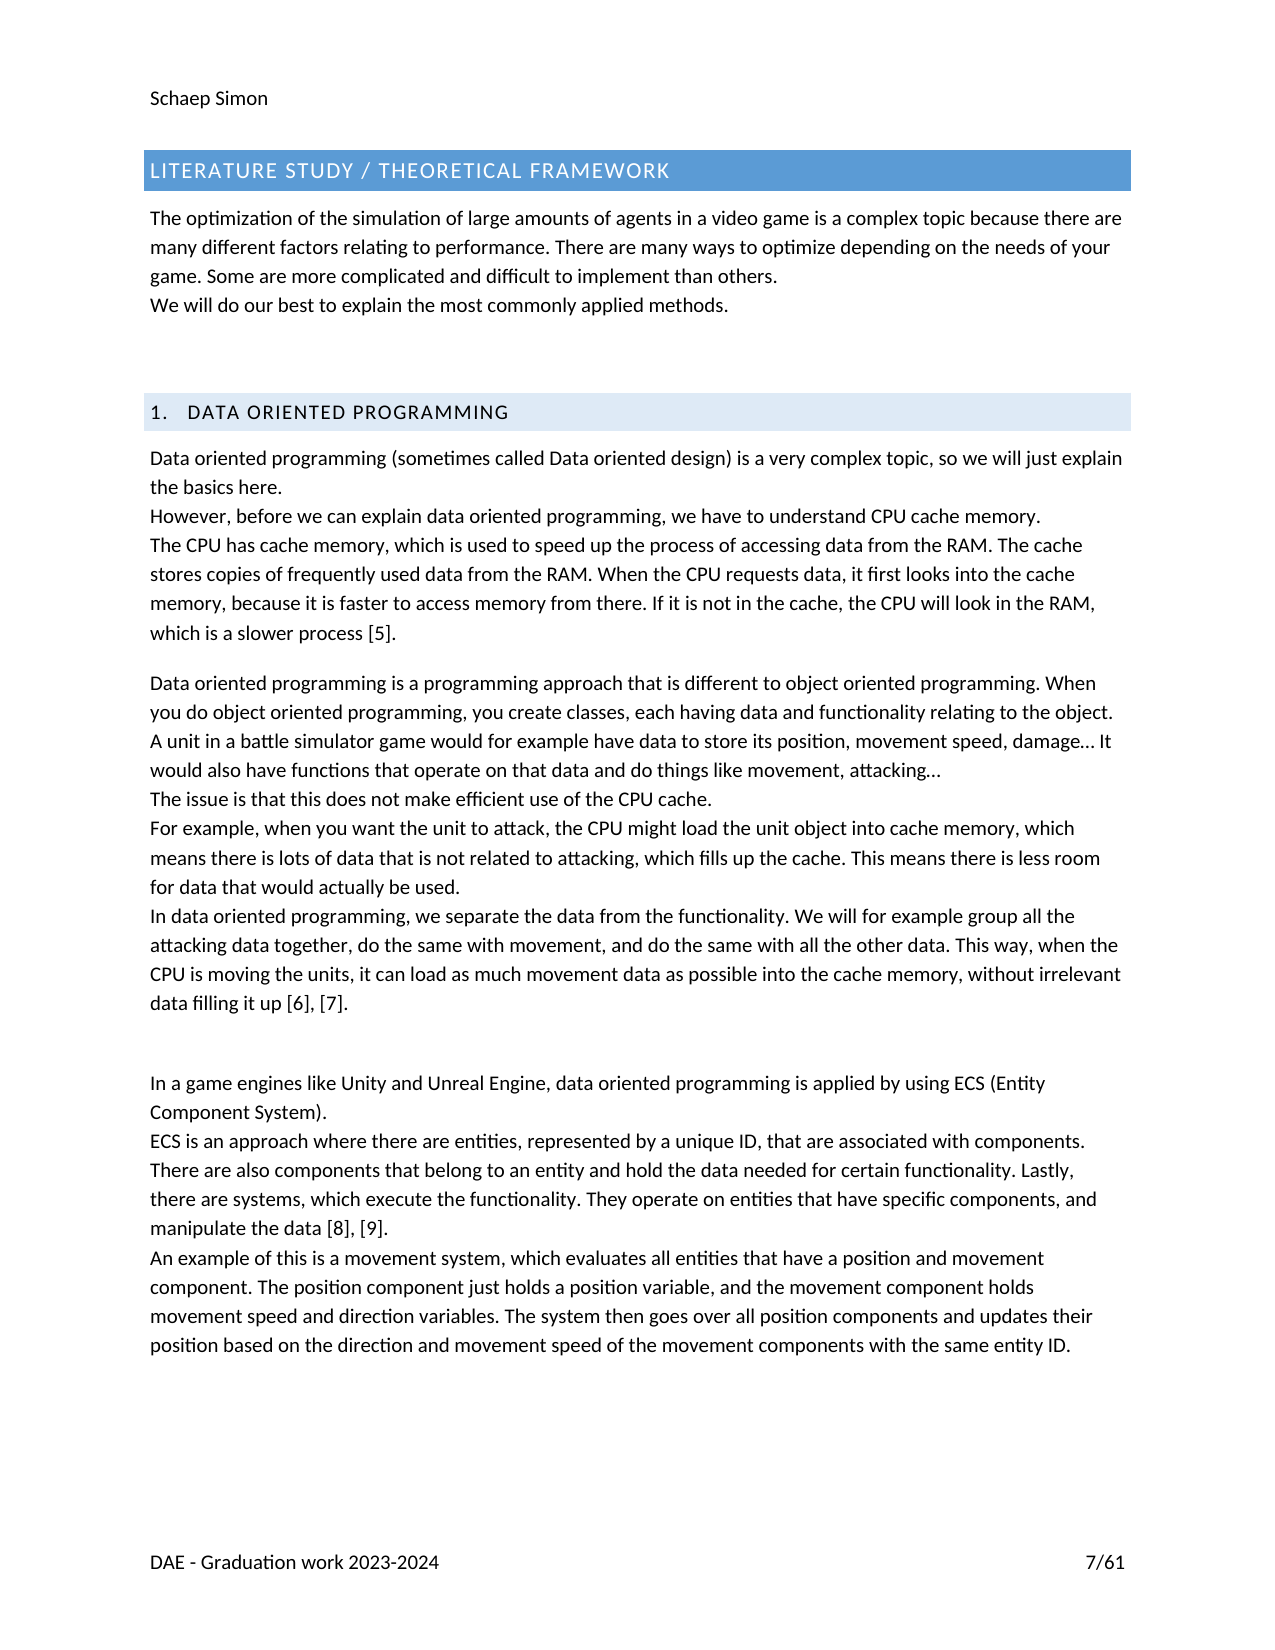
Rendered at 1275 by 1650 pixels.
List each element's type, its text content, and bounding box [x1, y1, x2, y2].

text In a game engines like Unity and Unreal Engine, data oriented programming is applied by using ECS (Entity Component System). ECS is an approach where there are entities, represented by a unique ID, that are associated with components. There are also components that belong to an entity and hold the data needed for certain functionality. Lastly, there are systems, which execute the functionality. They operate on entities that have specific components, and manipulate the data [8], [9]. An example of this is a movement system, which evaluates all entities that have a position and movement component. The position component just holds a position variable, and the movement component holds movement speed and direction variables. The system then goes over all position components and updates their position based on the direction and movement speed of the movement components with the same entity ID. [150, 1070, 1125, 1358]
text Data oriented programming (sometimes called Data oriented design) is a very complex topic, so we will just explain the basics here. However, before we can explain data oriented programming, we have to understand CPU cache memory. The CPU has cache memory, which is used to speed up the process of accessing data from the RAM. The cache stores copies of frequently used data from the RAM. When the CPU requests data, it first looks into the cache memory, because it is faster to access memory from there. If it is not in the cache, the CPU will look in the RAM, which is a slower process [5]. [150, 445, 1125, 645]
text Data oriented programming is a programming approach that is different to object oriented programming. When you do object oriented programming, you create classes, each having data and functionality relating to the object. A unit in a battle simulator game would for example have data to store its position, movement speed, damage… It would also have functions that operate on that data and do things like movement, attacking… The issue is that this does not make efficient use of the CPU cache. For example, when you want the unit to attack, the CPU might load the unit object into cache memory, which means there is lots of data that is not related to attacking, which fills up the cache. This means there is less room for data that would actually be used. In data oriented programming, we separate the data from the functionality. We will for example group all the attacking data together, do the same with movement, and do the same with all the other data. This way, when the CPU is moving the units, it can load as much movement data as possible into the cache memory, without irrelevant data filling it up [6], [7]. [150, 670, 1125, 1045]
text The optimization of the simulation of large amounts of agents in a video game is a complex topic because there are many different factors relating to performance. There are many ways to optimize depending on the needs of your game. Some are more complicated and difficult to implement than others. We will do our best to explain the most commonly applied methods. [150, 205, 1125, 318]
subtitle Literature Study / Theoretical Framework [150, 156, 1125, 184]
subtitle Data oriented programming [150, 399, 1125, 424]
